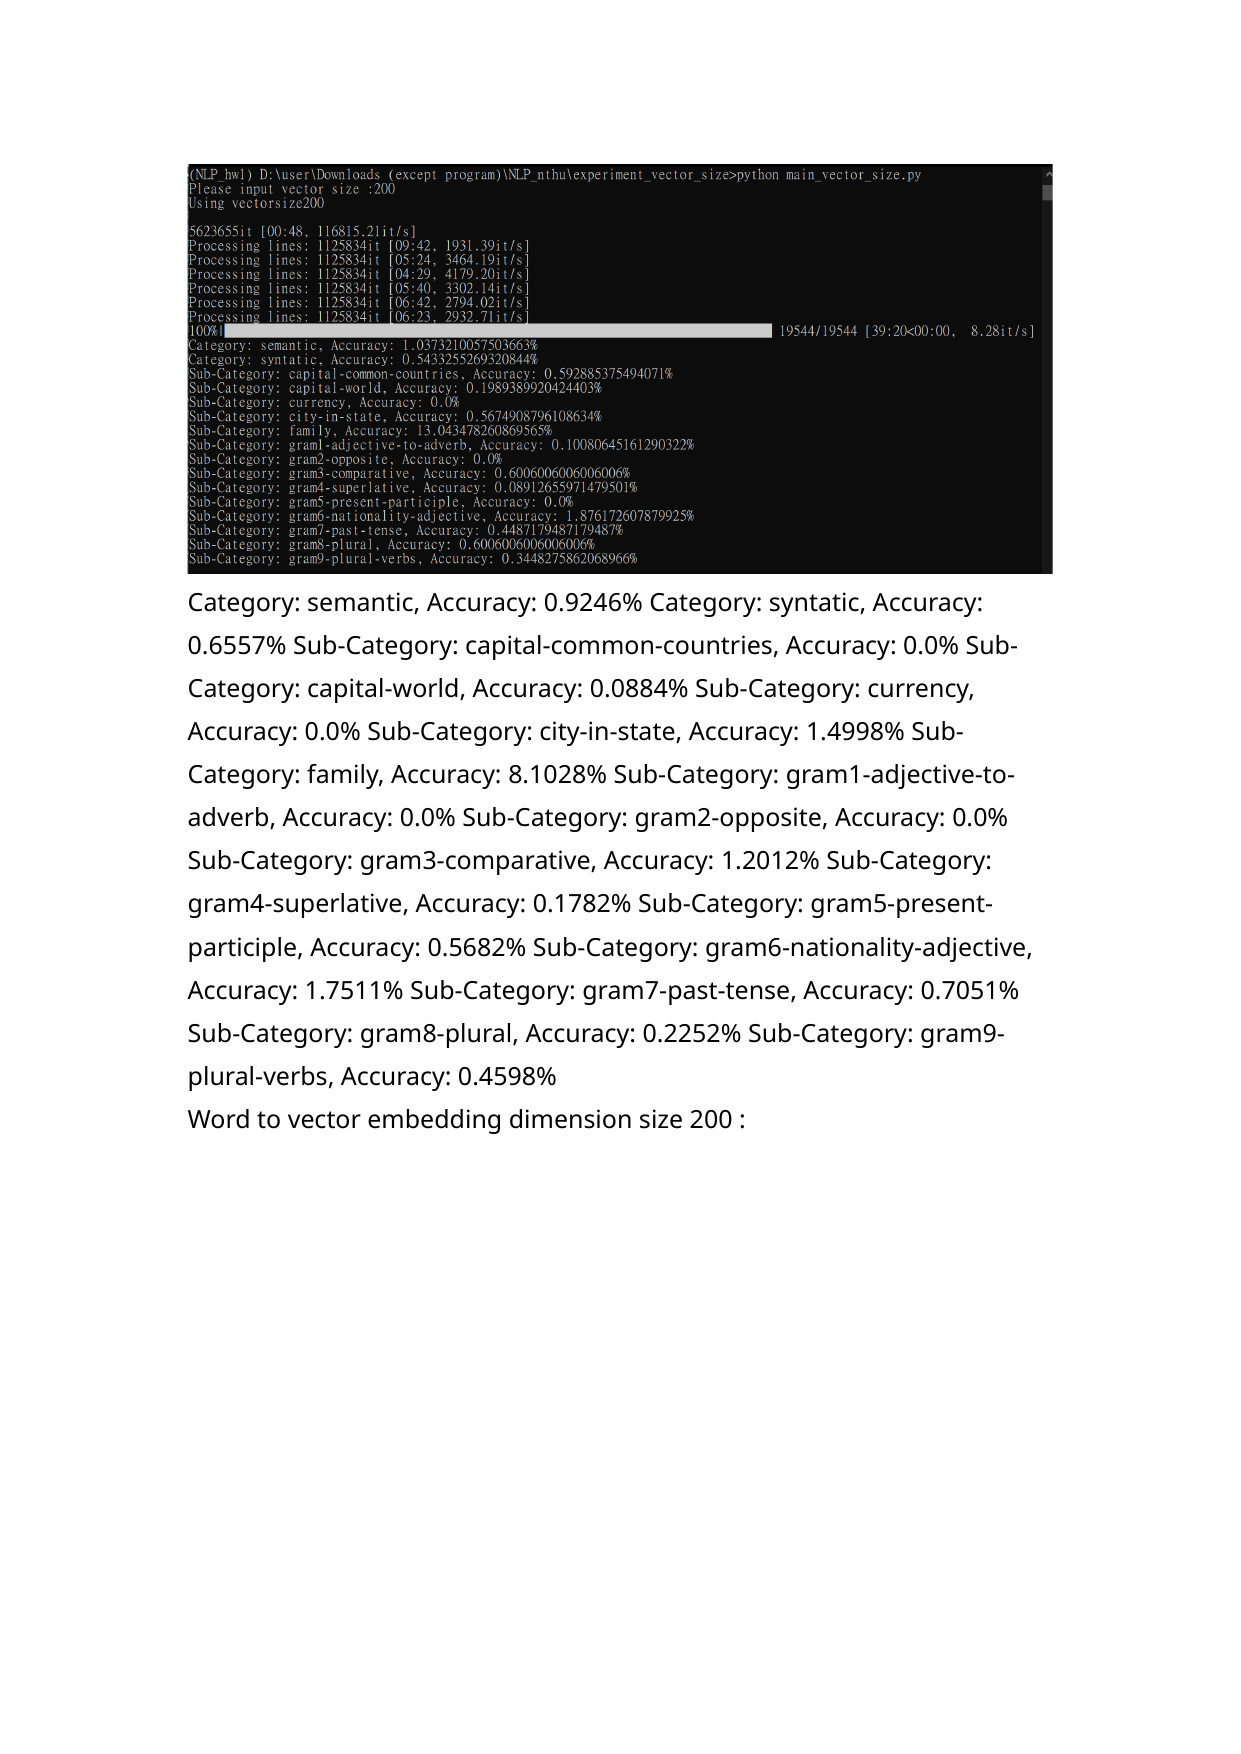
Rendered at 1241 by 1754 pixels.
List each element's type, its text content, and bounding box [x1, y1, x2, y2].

text 【2】 Vector Dimension Size Accuracy : Word to vector embedding dimension size 50 : Category: semantic, Accuracy: 1.1162476040139813% Category: syntatic, Accuracy: 0.6557377049180327% Sub-Category: capital-common-countries, Accuracy: 3.1620553359683794% Sub-Category: capital-world, Accuracy: 0.3536693191865605% Sub-Category: currency, Accuracy: 0.0% Sub-Category: city-in-state, Accuracy: 0.8917713822456425% Sub-Category: family, Accuracy: 8.893280632411066% Sub-Category: gram1-adjective-to-adverb, Accuracy: 0.10080645161290322% Sub-Category: gram2-opposite, Accuracy: 0.12315270935960591% Sub-Category: gram3-comparative, Accuracy: 1.4264264264264264% Sub-Category: gram4-superlative, Accuracy: 0.08912655971479501% Sub-Category: gram5-present-participle, Accuracy: 0.0946969696969697% Sub-Category: gram6-nationality-adjective, Accuracy: 0.8755472170106317% Sub-Category: gram7-past-tense, Accuracy: 1.0897435897435896% Sub-Category: gram8-plural, Accuracy: 0.6006006006006006% Sub-Category: gram9-plural-verbs, Accuracy: 0.9195402298850575% Word to vector embedding dimension size 100 : Category: semantic, Accuracy: 0.9246% Category: syntatic, Accuracy: 0.6557% Sub-Category: capital-common-countries, Accuracy: 0.0% Sub-Category: capital-world, Accuracy: 0.0884% Sub-Category: currency, Accuracy: 0.0% Sub-Category: city-in-state, Accuracy: 1.4998% Sub-Category: family, Accuracy: 8.1028% Sub-Category: gram1-adjective-to-adverb, Accuracy: 0.0% Sub-Category: gram2-opposite, Accuracy: 0.0% Sub-Category: gram3-comparative, Accuracy: 1.2012% Sub-Category: gram4-superlative, Accuracy: 0.1782% Sub-Category: gram5-present-participle, Accuracy: 0.5682% Sub-Category: gram6-nationality-adjective, Accuracy: 1.7511% Sub-Category: gram7-past-tense, Accuracy: 0.7051% Sub-Category: gram8-plural, Accuracy: 0.2252% Sub-Category: gram9-plural-verbs, Accuracy: 0.4598% Word to vector embedding dimension size 200 : Category: semantic, Accuracy: 1.0373210057503663% Category: syntatic, Accuracy: 0.5433255269320844% Sub-Category: capital-common-countries, Accuracy: 0.592885375494071% Sub-Category: capital-world, Accuracy: 0.1989389920424403% Sub-Category: currency, Accuracy: 0.0% Sub-Category: city-in-state, Accuracy: 0.5674908796108634% Sub-Category: family, Accuracy: 13.043478260869565% Sub-Category: gram1-adjective-to-adverb, Accuracy: 0.10080645161290322% Sub-Category: gram2-opposite, Accuracy: 0.0% Sub-Category: gram3-comparative, Accuracy: 0.6006006006006006% Sub-Category: gram4-superlative, Accuracy: 0.08912655971479501% Sub-Category: gram5-present-participle, Accuracy: 0.0% Sub-Category: gram6-nationality-adjective, Accuracy: 1.876172607879925% Sub-Category: gram7-past-tense, Accuracy: 0.4487179487179487% Sub-Category: gram8-plural, Accuracy: 0.6006006006006006% Sub-Category: gram9-plural-verbs, Accuracy: 0.3448275862068966% Word to vector embedding dimension size 300 : Category: semantic, Accuracy: 1.0373210057503663% Category: syntatic, Accuracy: 0.2903981264637002% Sub-Category: capital-common-countries, Accuracy: 0.592885375494071% Sub-Category: capital-world, Accuracy: 0.11052166224580018% Sub-Category: currency, Accuracy: 0.0% Sub-Category: city-in-state, Accuracy: 1.1349817592217268% Sub-Category: family, Accuracy: 11.067193675889328% Sub-Category: gram1-adjective-to-adverb, Accuracy: 0.0% Sub-Category: gram2-opposite, Accuracy: 0.0% Sub-Category: gram3-comparative, Accuracy: 0.45045045045045046% Sub-Category: gram4-superlative, Accuracy: 0.08912655971479501% Sub-Category: gram5-present-participle, Accuracy: 0.0946969696969697% Sub-Category: gram6-nationality-adjective, Accuracy: 0.8130081300813009% Sub-Category: gram7-past-tense, Accuracy: 0.3205128205128205% Sub-Category: gram8-plural, Accuracy: 0.3003003003003003% Sub-Category: gram9-plural-verbs, Accuracy: 0.11494252873563218% [187, 574, 1053, 1138]
picture [187, 164, 1053, 574]
